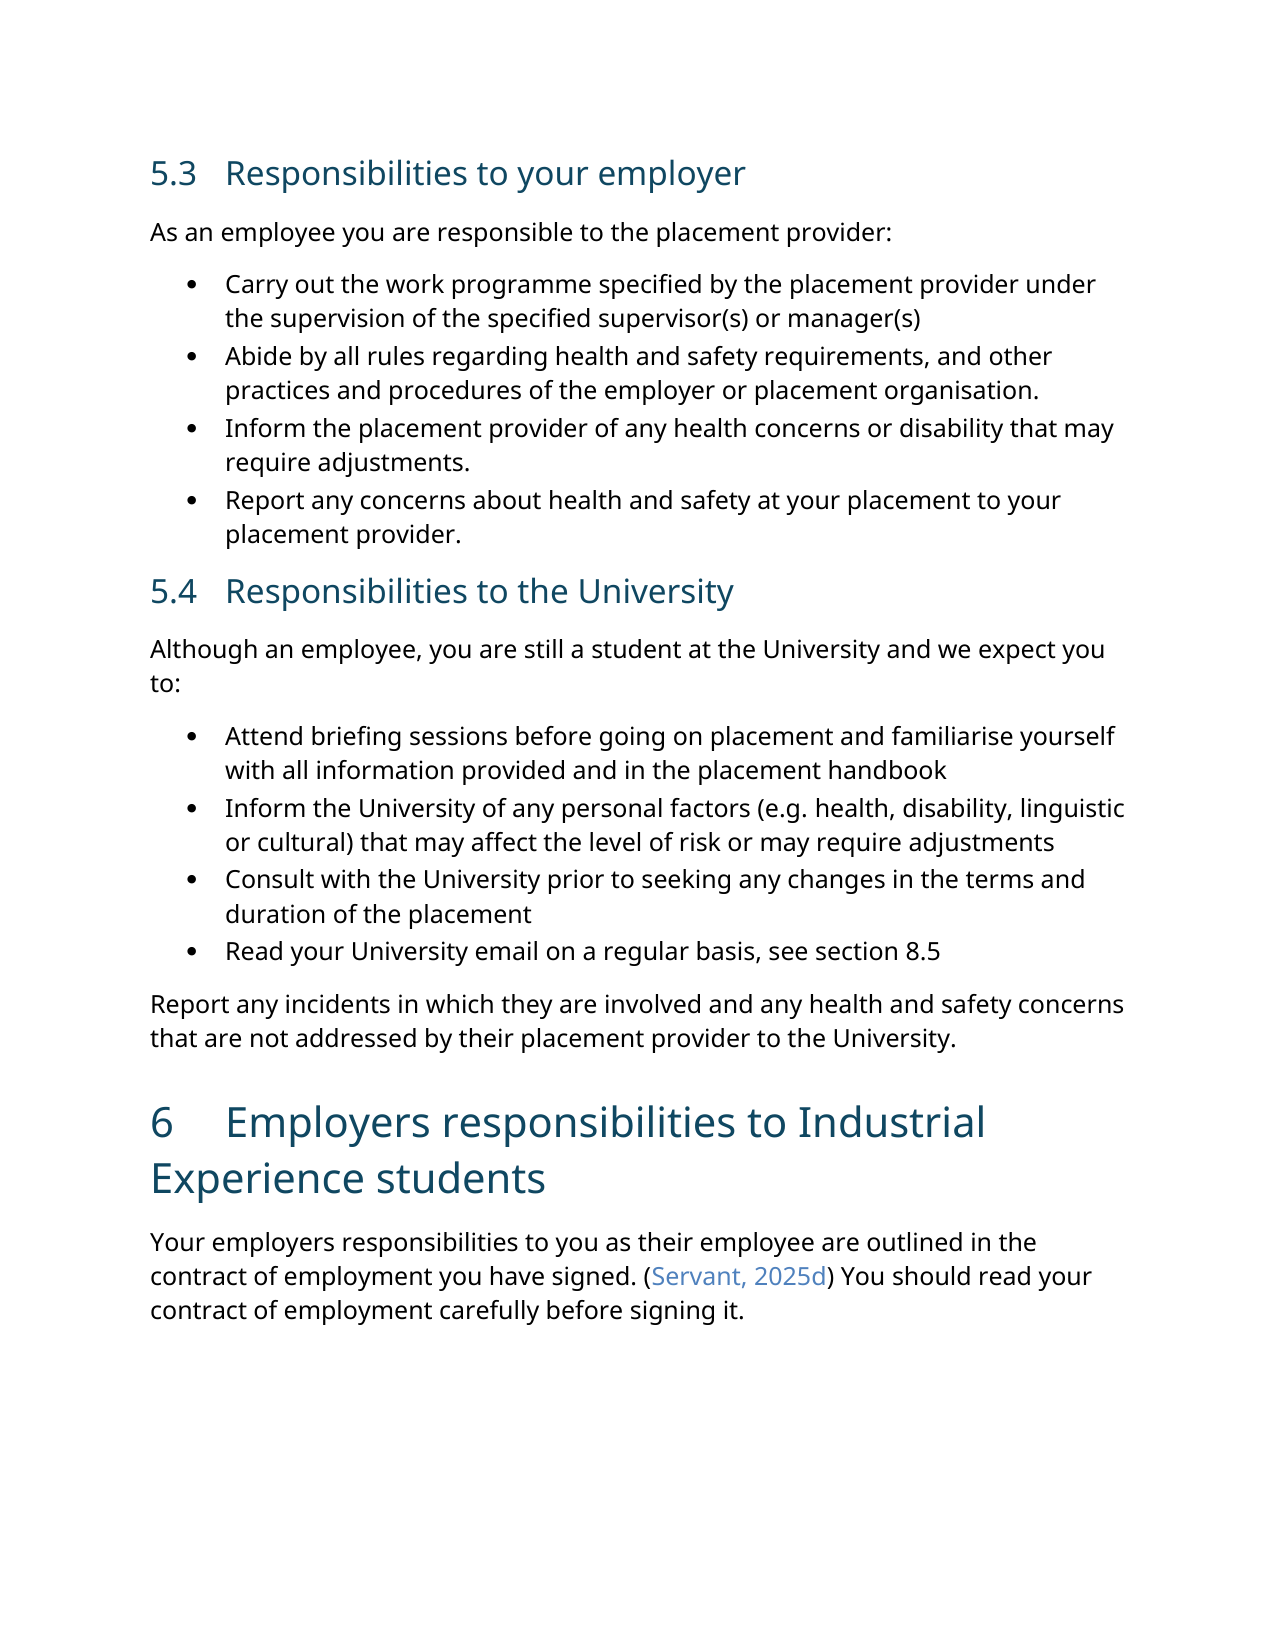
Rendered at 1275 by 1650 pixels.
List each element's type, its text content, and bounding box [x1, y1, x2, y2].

subtitle 6 Employers responsibilities to Industrial Experience students [150, 1092, 1125, 1206]
subtitle 5.3 Responsibilities to your employer [150, 150, 1125, 195]
text As an employee you are responsible to the placement provider: [150, 214, 1125, 248]
text Your employers responsibilities to you as their employee are outlined in the contract of employment you have signed. (Servant, 2025d) You should read your contract of employment carefully before signing it. [150, 1225, 1125, 1327]
text Report any incidents in which they are involved and any health and safety concerns that are not addressed by their placement provider to the University. [150, 987, 1125, 1055]
list Inform the University of any personal factors (e.g. health, disability, linguistic or cultural) that may affect the level of risk or may require adjustments [187, 790, 1125, 858]
list Consult with the University prior to seeking any changes in the terms and duration of the placement [187, 862, 1125, 930]
list Carry out the work programme specified by the placement provider under the supervision of the specified supervisor(s) or manager(s) [187, 267, 1125, 335]
text Although an employee, you are still a student at the University and we expect you to: [150, 632, 1125, 700]
list Report any concerns about health and safety at your placement to your placement provider. [187, 483, 1125, 551]
list Abide by all rules regarding health and safety requirements, and other practices and procedures of the employer or placement organisation. [187, 339, 1125, 407]
list Attend briefing sessions before going on placement and familiarise yourself with all information provided and in the placement handbook [187, 718, 1125, 787]
subtitle 5.4 Responsibilities to the University [150, 567, 1125, 613]
list Read your University email on a regular basis, see section 8.5 [187, 934, 1125, 968]
list Inform the placement provider of any health concerns or disability that may require adjustments. [187, 411, 1125, 479]
